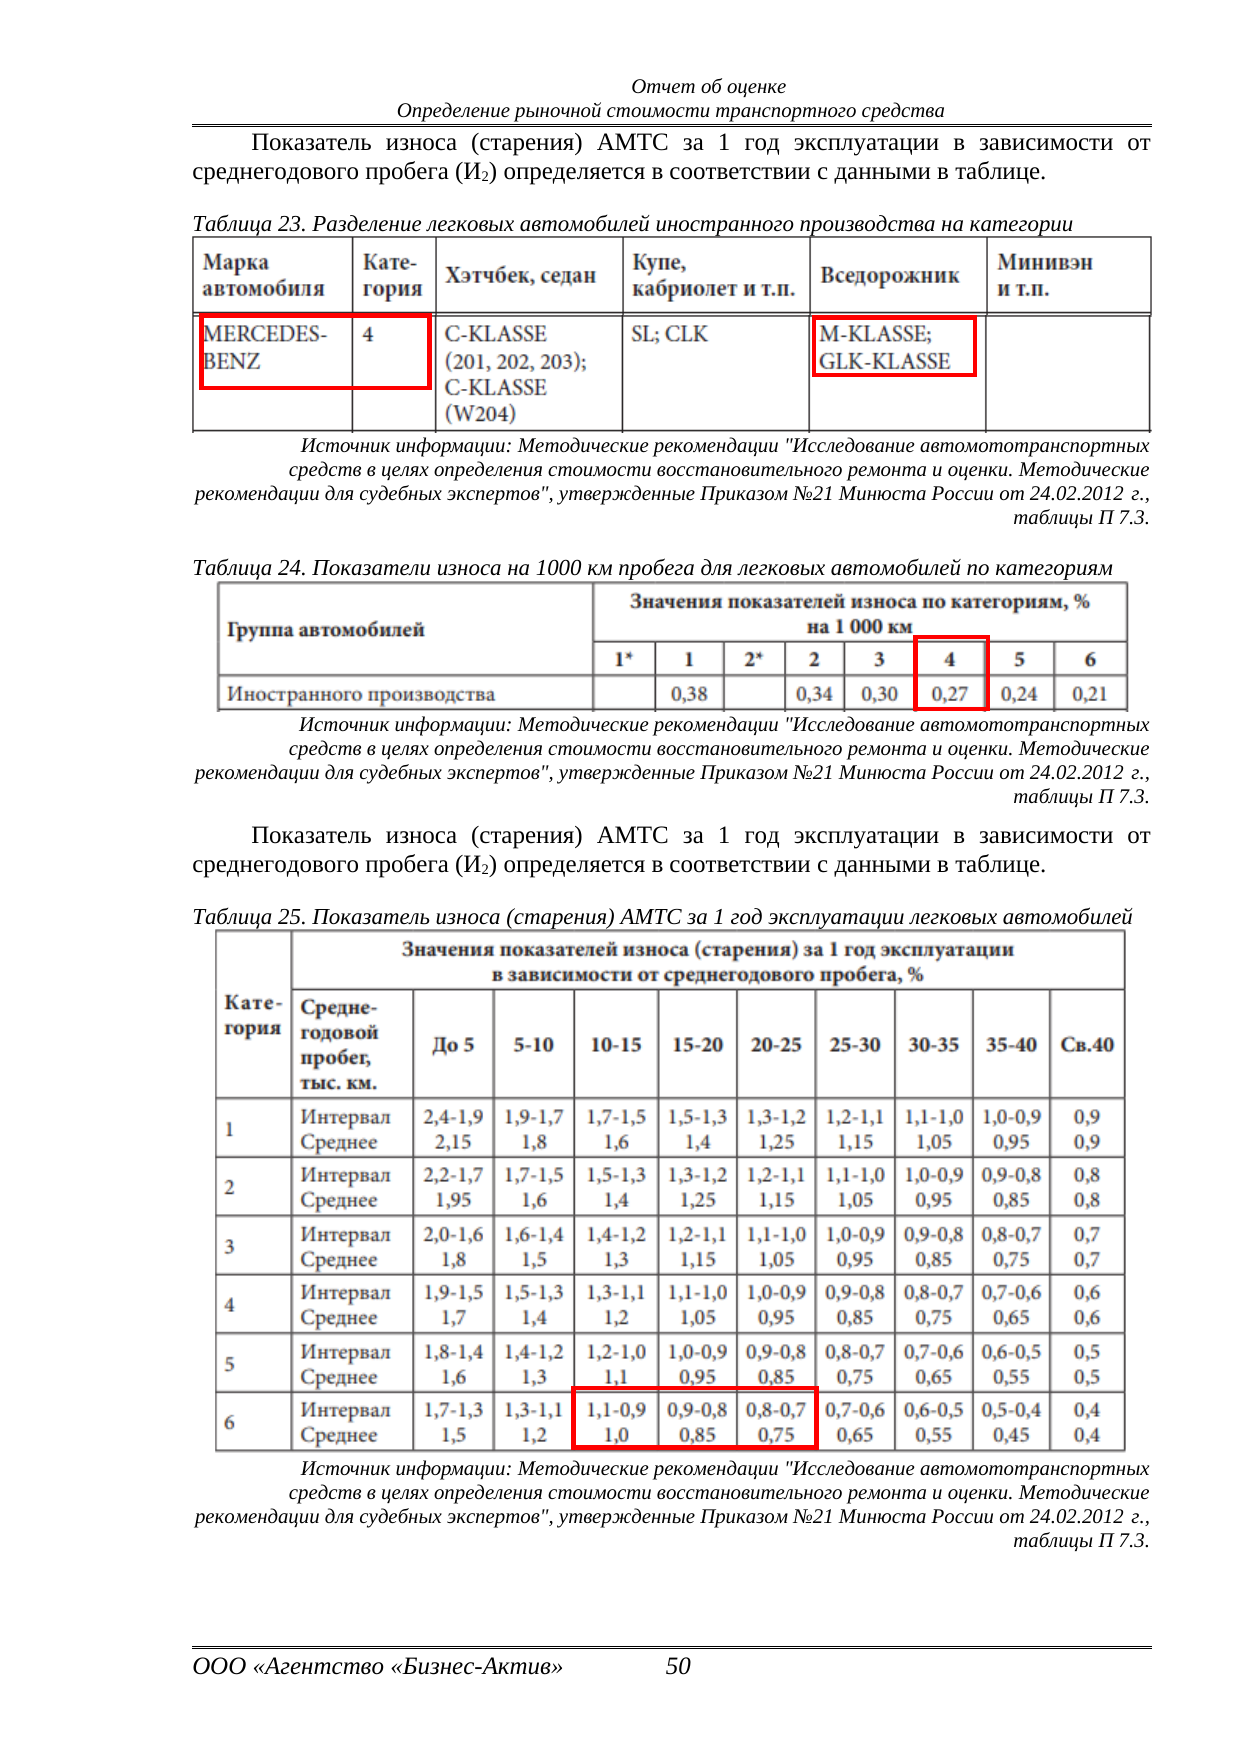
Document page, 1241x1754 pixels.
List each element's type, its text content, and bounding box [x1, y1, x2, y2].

text Источник информации: Методические рекомендации "Исследование автомототранспортных средств в целях определения стоимости восстановительного ремонта и оценки. Методические рекомендации для судебных экспертов", утвержденные Приказом №21 Минюста России от 24.02.2012 г., таблицы П 7.3. [192, 711, 1152, 808]
picture [215, 929, 1129, 1456]
text Источник информации: Методические рекомендации "Исследование автомототранспортных средств в целях определения стоимости восстановительного ремонта и оценки. Методические рекомендации для судебных экспертов", утвержденные Приказом №21 Минюста России от 24.02.2012 г., таблицы П 7.3. [192, 433, 1152, 529]
text Таблица 23. Разделение легковых автомобилей иностранного производства на категории [192, 209, 1152, 236]
picture [192, 236, 1152, 433]
text Таблица 24. Показатели износа на 1000 км пробега для легковых автомобилей по категориям [192, 554, 1152, 580]
text Показатель износа (старения) АМТС за 1 год эксплуатации в зависимости от среднегодового пробега (И2) определяется в соответствии с данными в таблице. [192, 820, 1152, 878]
text Показатель износа (старения) АМТС за 1 год эксплуатации в зависимости от среднегодового пробега (И2) определяется в соответствии с данными в таблице. [192, 127, 1152, 184]
text Таблица 25. Показатель износа (старения) АМТС за 1 год эксплуатации легковых автомобилей [192, 903, 1152, 929]
picture [214, 580, 1130, 712]
text Источник информации: Методические рекомендации "Исследование автомототранспортных средств в целях определения стоимости восстановительного ремонта и оценки. Методические рекомендации для судебных экспертов", утвержденные Приказом №21 Минюста России от 24.02.2012 г., таблицы П 7.3. [192, 1456, 1152, 1552]
